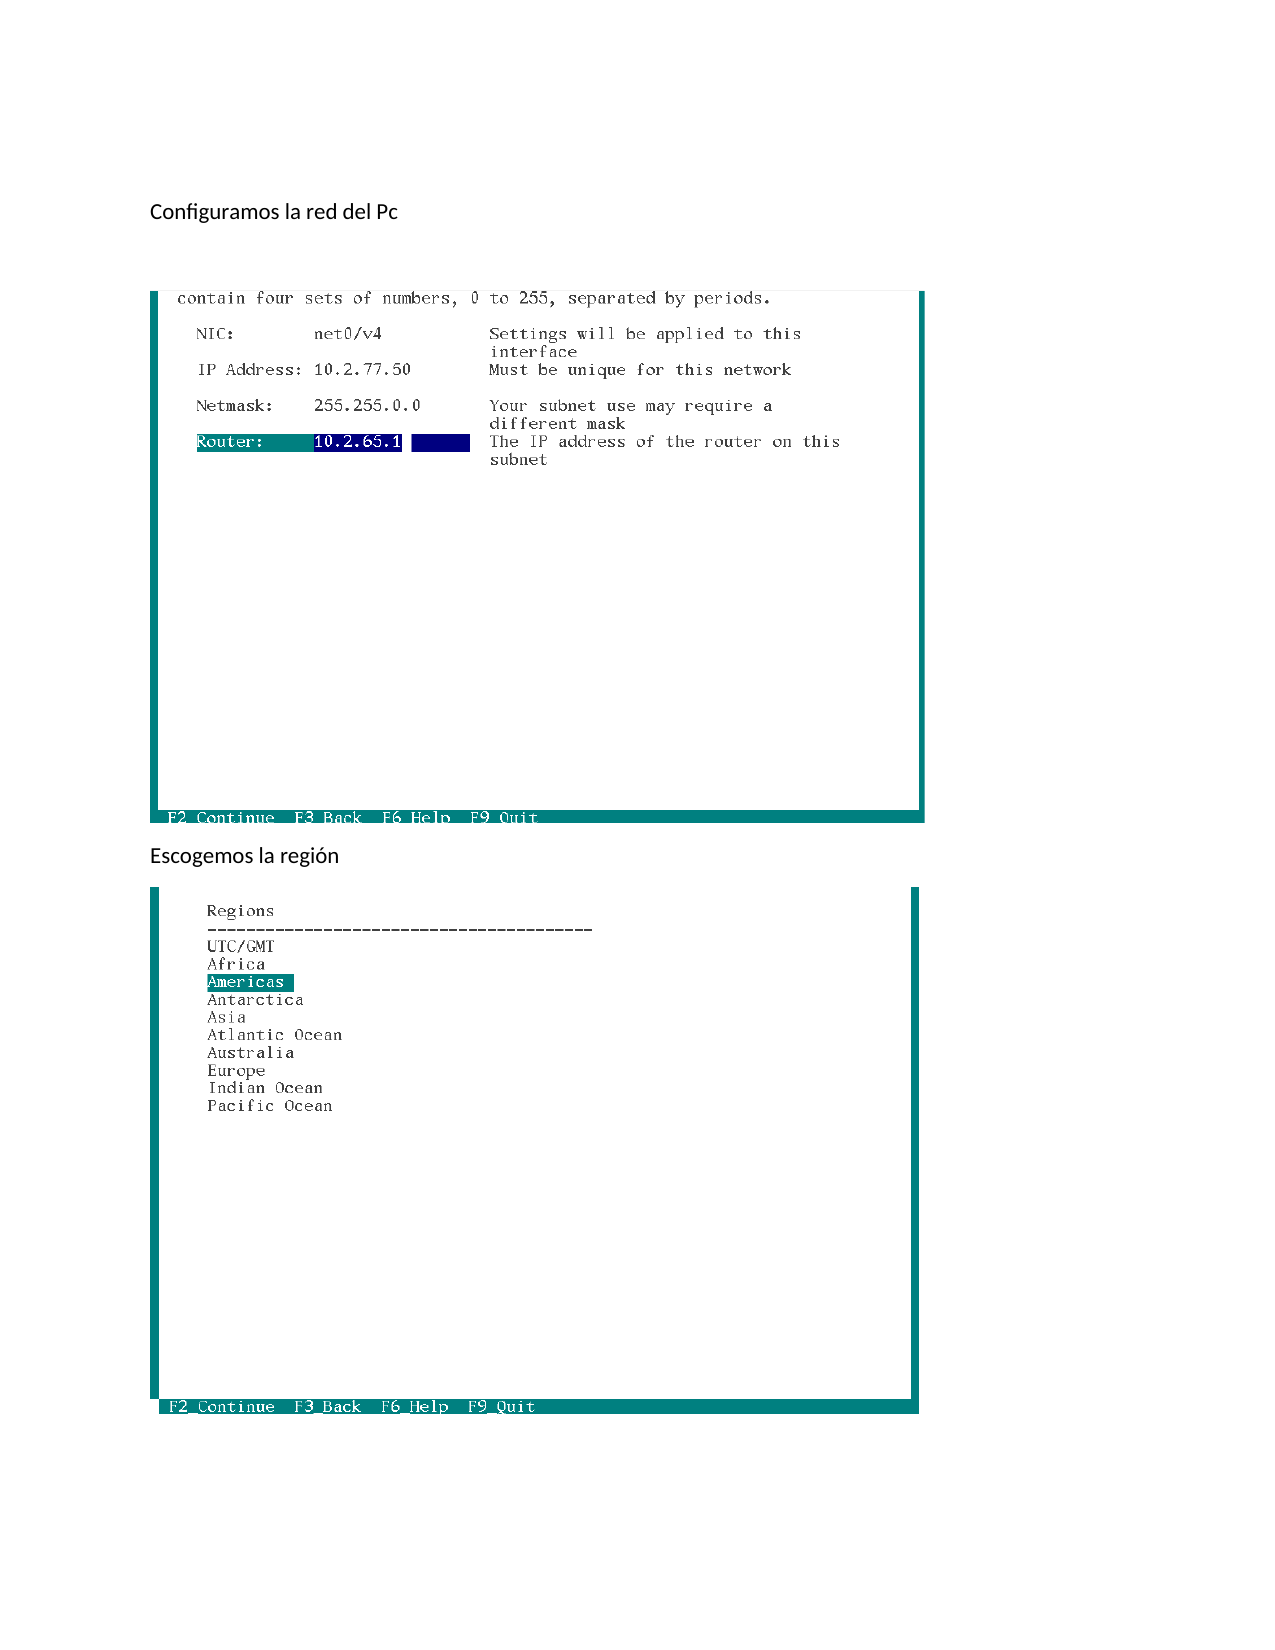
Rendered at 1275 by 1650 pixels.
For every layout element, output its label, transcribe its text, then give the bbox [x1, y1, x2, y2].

text Escogemos la región [150, 841, 1125, 869]
picture [150, 887, 919, 1414]
text Configuramos la red del Pc [150, 197, 1125, 225]
picture [150, 290, 925, 823]
